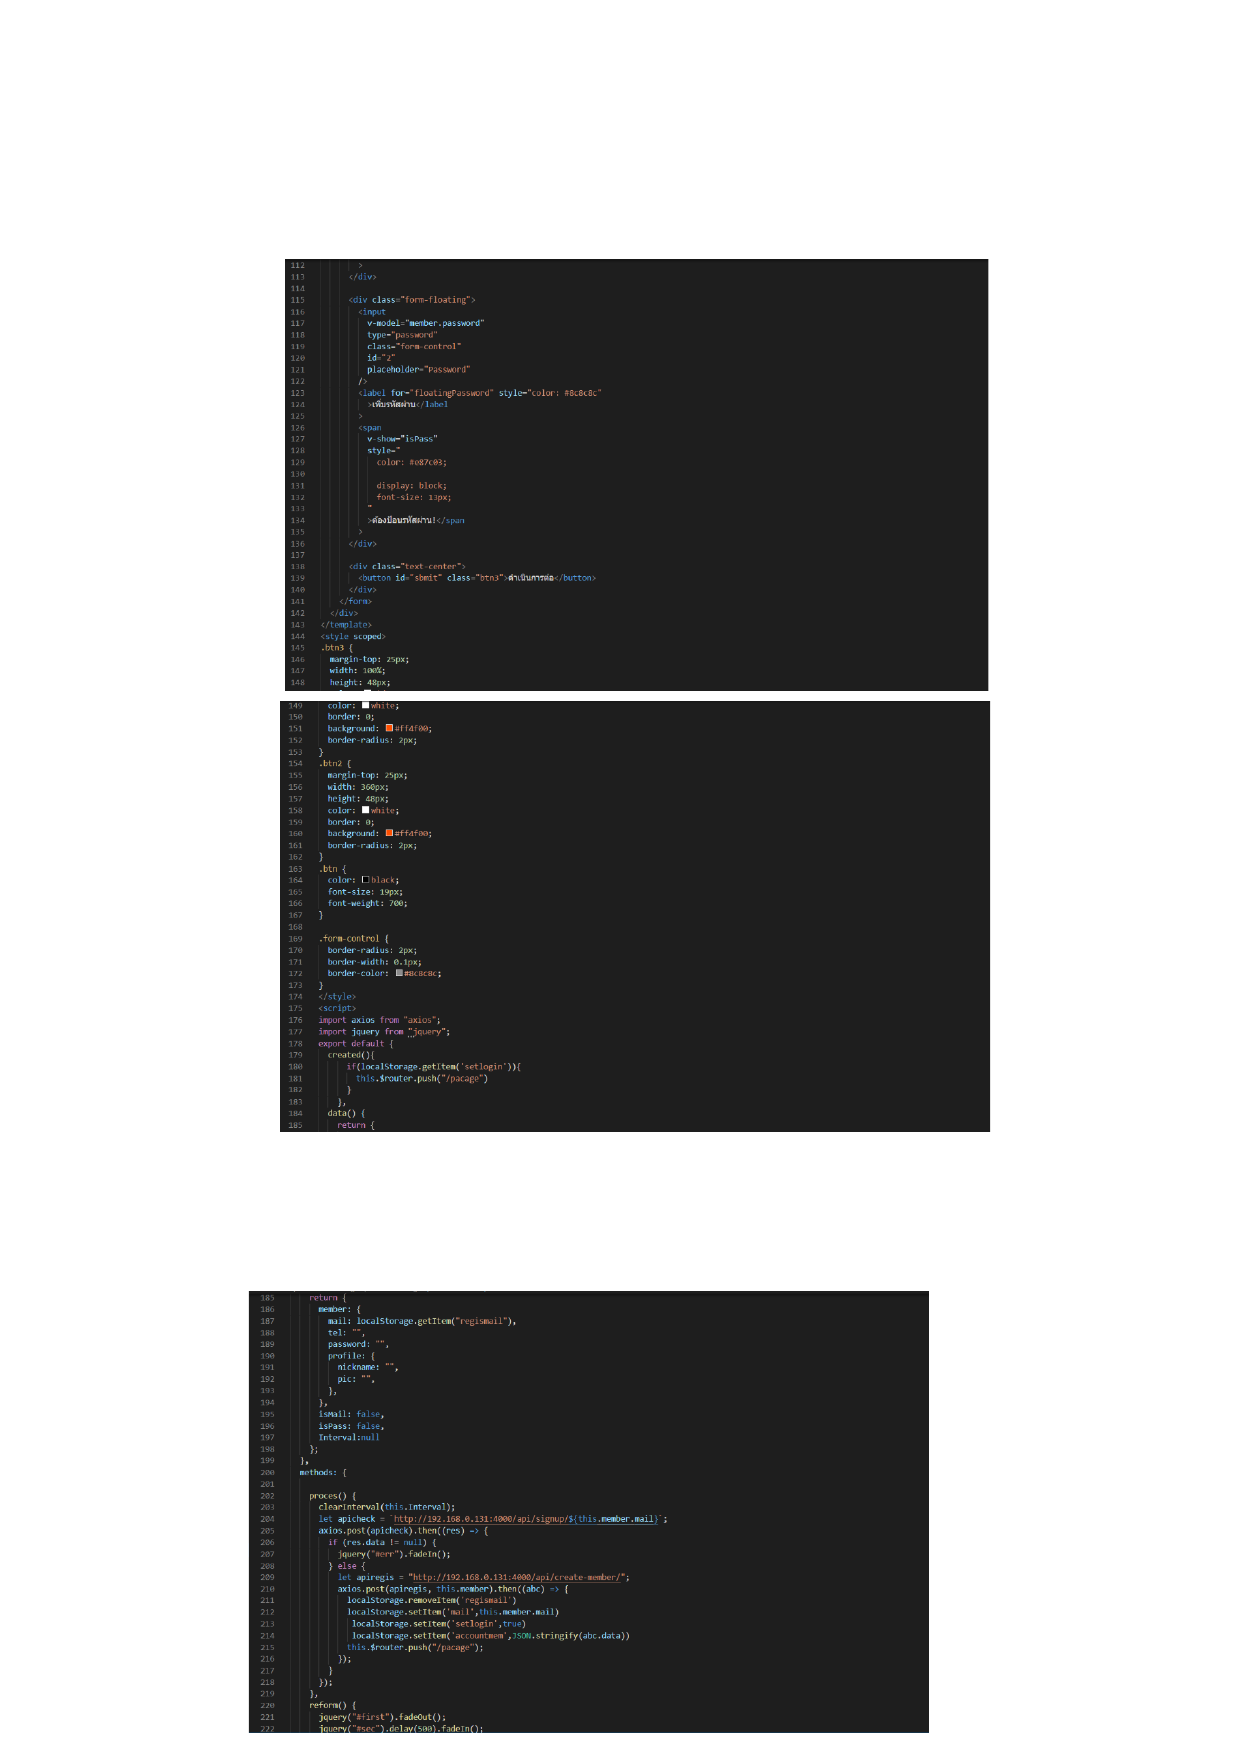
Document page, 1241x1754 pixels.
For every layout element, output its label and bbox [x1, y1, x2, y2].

picture [280, 701, 991, 1132]
picture [285, 259, 989, 691]
picture [248, 1291, 929, 1733]
